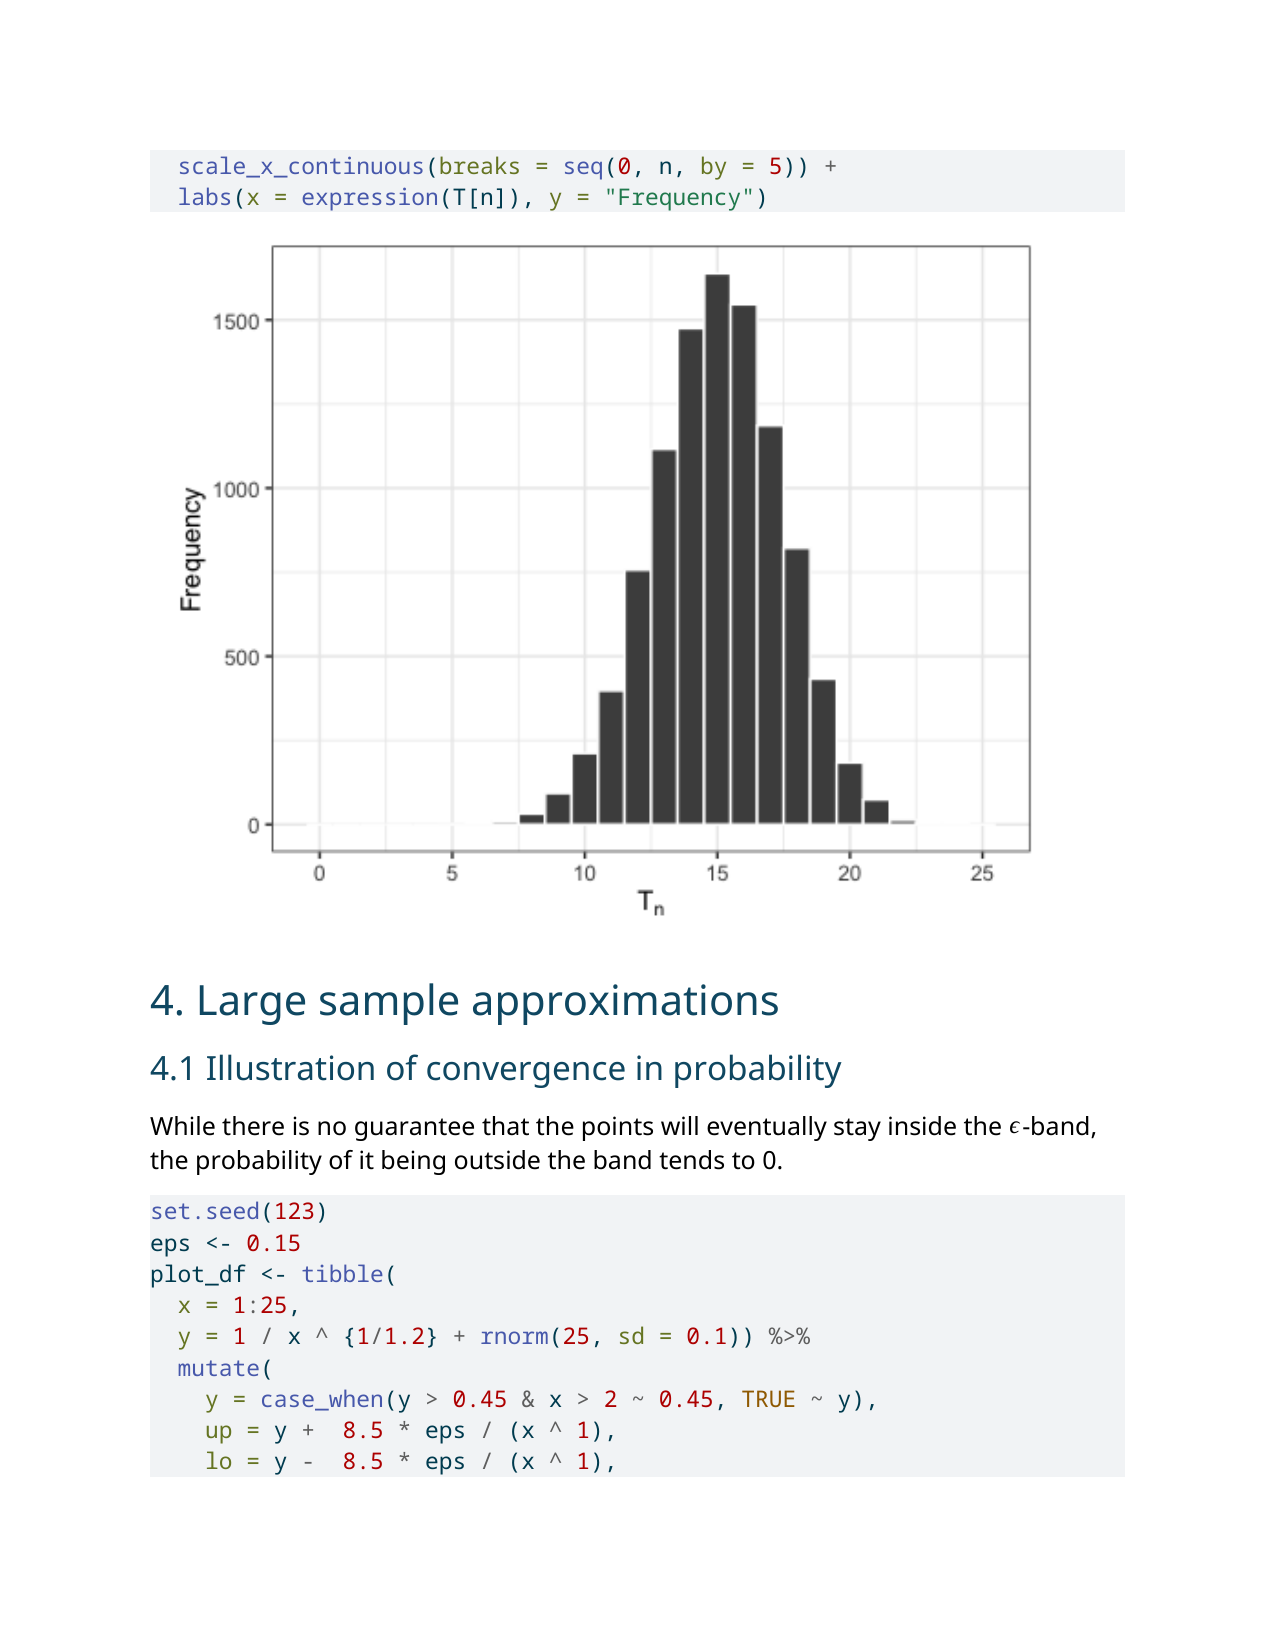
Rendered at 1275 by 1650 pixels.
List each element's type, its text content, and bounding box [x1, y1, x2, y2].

text While there is no guarantee that the points will eventually stay inside the -band, the probability of it being outside the band tends to 0. [150, 1108, 1125, 1177]
subtitle 4. Large sample approximations [150, 971, 1125, 1028]
picture [168, 233, 1044, 934]
subtitle 4.1 Illustration of convergence in probability [150, 1044, 1125, 1090]
